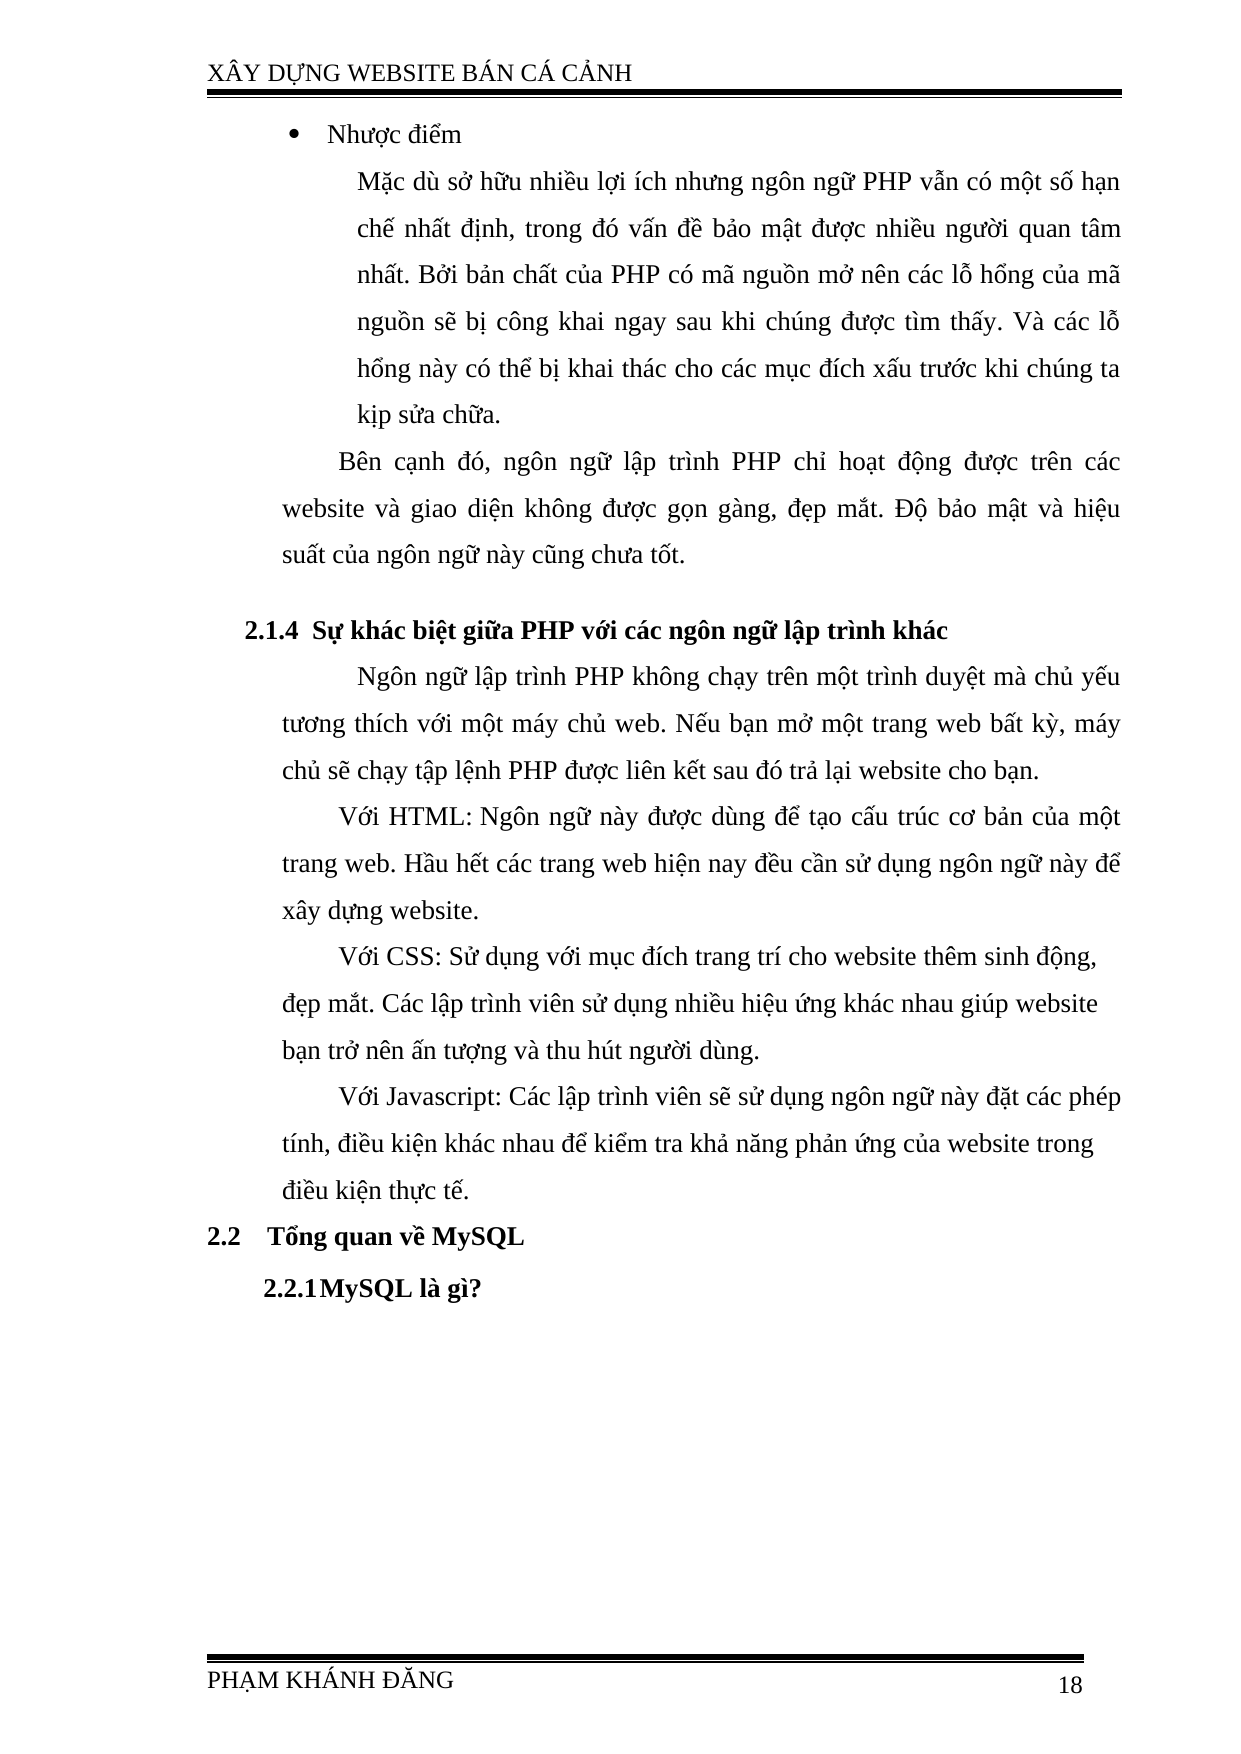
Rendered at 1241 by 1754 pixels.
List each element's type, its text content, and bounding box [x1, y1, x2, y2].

text Mặc dù sở hữu nhiều lợi ích nhưng ngôn ngữ PHP vẫn có một số hạn chế nhất định, trong đó vấn đề bảo mật được nhiều người quan tâm nhất. Bởi bản chất của PHP có mã nguồn mở nên các lỗ hổng của mã nguồn sẽ bị công khai ngay sau khi chúng được tìm thấy. Và các lỗ hổng này có thể bị khai thác cho các mục đích xấu trước khi chúng ta kịp sửa chữa. [357, 165, 1122, 429]
text Bên cạnh đó, ngôn ngữ lập trình PHP chỉ hoạt động được trên các website và giao diện không được gọn gàng, đẹp mắt. Độ bảo mật và hiệu suất của ngôn ngữ này cũng chưa tốt. [282, 445, 1122, 569]
text Với Javascript: Các lập trình viên sẽ sử dụng ngôn ngữ này đặt các phép tính, điều kiện khác nhau để kiểm tra khả năng phản ứng của website trong điều kiện thực tế. [282, 1080, 1122, 1205]
list Nhược điểm [289, 118, 1122, 149]
subtitle Tổng quan về MySQL [207, 1220, 1122, 1252]
text Ngôn ngữ lập trình PHP không chạy trên một trình duyệt mà chủ yếu tương thích với một máy chủ web. Nếu bạn mở một trang web bất kỳ, máy chủ sẽ chạy tập lệnh PHP được liên kết sau đó trả lại website cho bạn. [282, 660, 1122, 785]
text Với CSS: Sử dụng với mục đích trang trí cho website thêm sinh động, đẹp mắt. Các lập trình viên sử dụng nhiều hiệu ứng khác nhau giúp website bạn trở nên ấn tượng và thu hút người dùng. [282, 940, 1122, 1065]
subtitle MySQL là gì? [263, 1272, 1122, 1303]
text 2.1.4 Sự khác biệt giữa PHP với các ngôn ngữ lập trình khác [226, 614, 1122, 645]
text Với HTML: Ngôn ngữ này được dùng để tạo cấu trúc cơ bản của một trang web. Hầu hết các trang web hiện nay đều cần sử dụng ngôn ngữ này để xây dựng website. [282, 800, 1122, 925]
